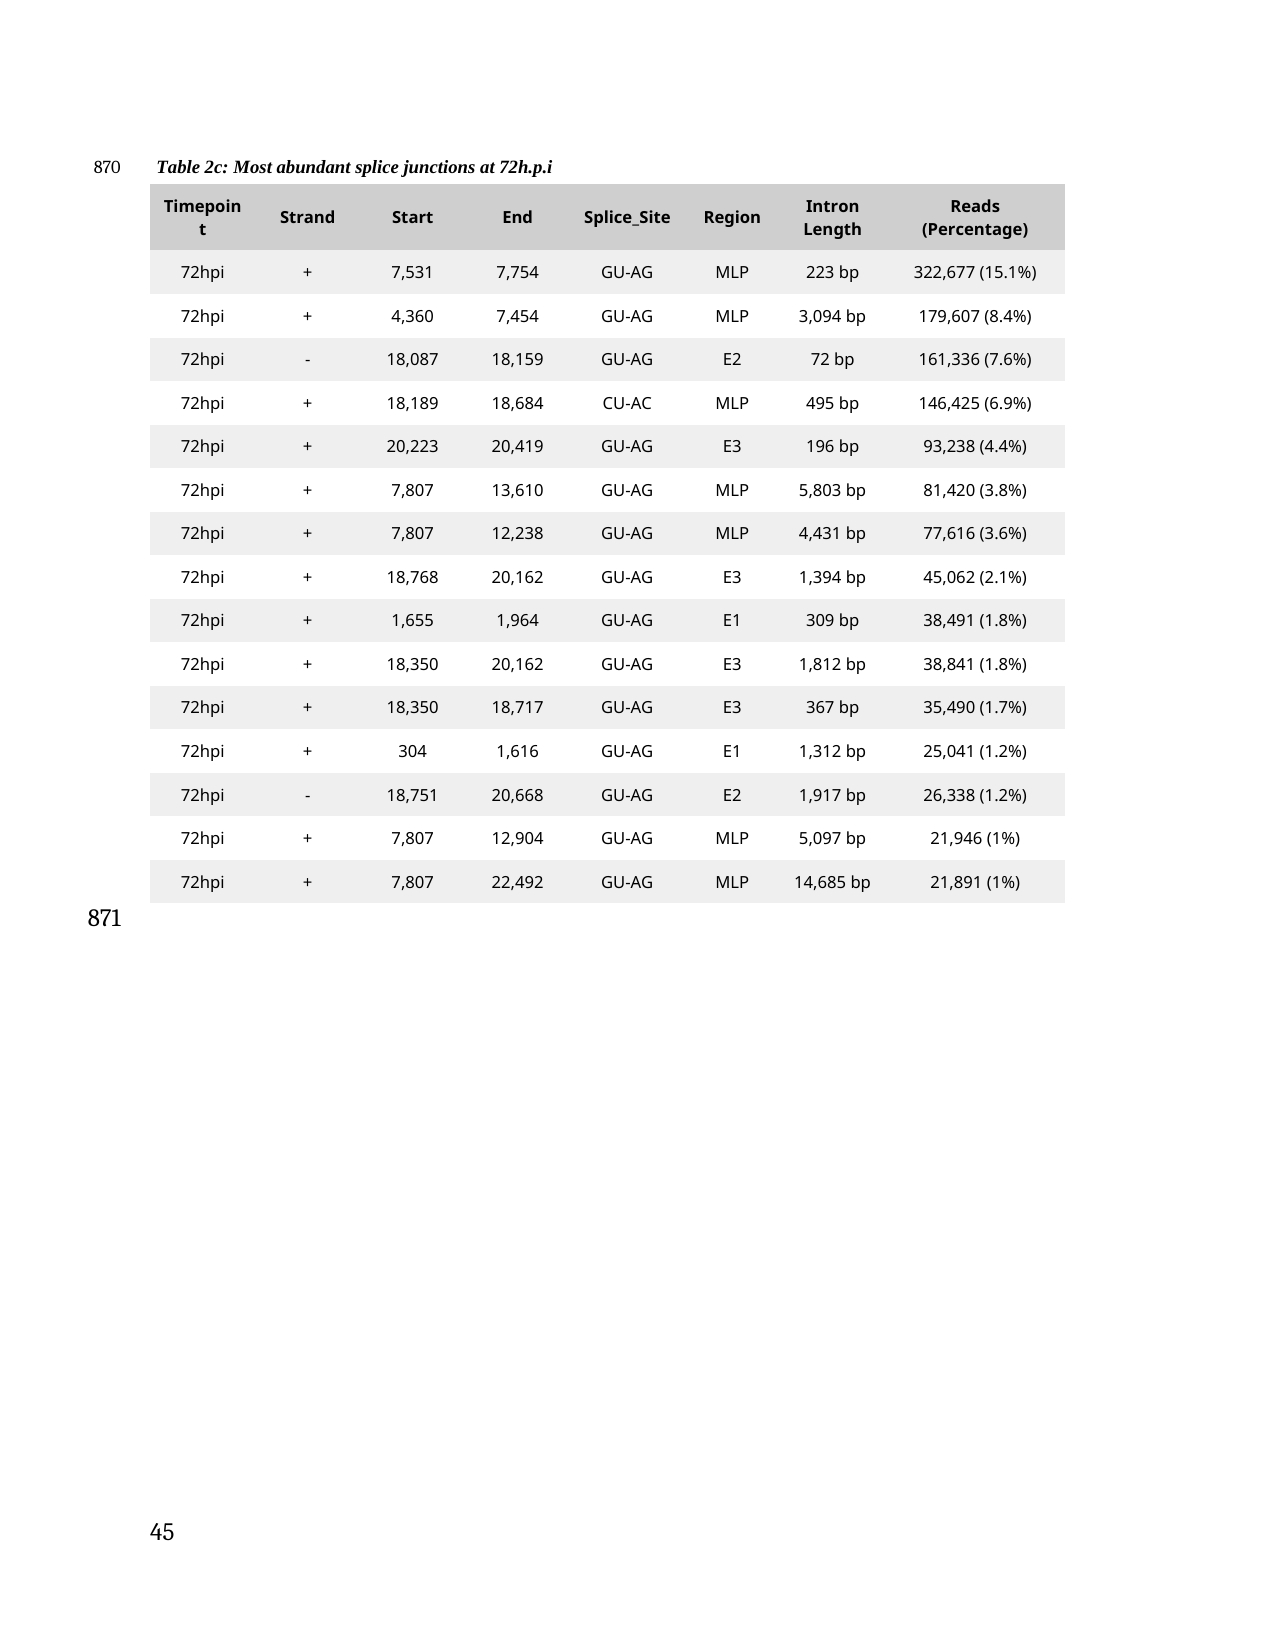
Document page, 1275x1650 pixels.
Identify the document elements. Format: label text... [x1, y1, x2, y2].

table_cell 72hpi [150, 555, 255, 599]
table_cell + [255, 250, 360, 294]
table_cell GU-AG [570, 816, 684, 860]
table_cell 1,312 bp [780, 729, 885, 773]
table_cell MLP [684, 512, 780, 555]
table_cell 77,616 (3.6%) [885, 512, 1065, 555]
table_cell MLP [684, 381, 780, 424]
table_cell 35,490 (1.7%) [885, 686, 1065, 729]
table_cell 38,491 (1.8%) [885, 599, 1065, 642]
table_cell + [255, 468, 360, 512]
table_cell 20,223 [360, 425, 465, 468]
table_cell 18,189 [360, 381, 465, 424]
table_cell 72 bp [780, 338, 885, 381]
table_cell 12,238 [465, 512, 570, 555]
table_cell 20,162 [465, 642, 570, 686]
table_cell 18,751 [360, 773, 465, 816]
table_cell 18,350 [360, 642, 465, 686]
table_header End [465, 184, 570, 250]
table_cell 18,768 [360, 555, 465, 599]
table_cell 72hpi [150, 860, 255, 903]
table_cell 179,607 (8.4%) [885, 294, 1065, 337]
table_cell GU-AG [570, 294, 684, 337]
table_cell 4,360 [360, 294, 465, 337]
table_cell E1 [684, 599, 780, 642]
table_cell 4,431 bp [780, 512, 885, 555]
table_cell 1,394 bp [780, 555, 885, 599]
table_header Region [684, 184, 780, 250]
table_cell 7,807 [360, 512, 465, 555]
table_cell MLP [684, 294, 780, 337]
table_cell 7,807 [360, 860, 465, 903]
table_cell 196 bp [780, 425, 885, 468]
table_cell 1,812 bp [780, 642, 885, 686]
table_cell 1,655 [360, 599, 465, 642]
table_cell 495 bp [780, 381, 885, 424]
table_cell 304 [360, 729, 465, 773]
table_cell 22,492 [465, 860, 570, 903]
table_cell 45,062 (2.1%) [885, 555, 1065, 599]
text Table 2c: Most abundant splice junctions at 72h.p.i [156, 156, 1119, 178]
table_cell 72hpi [150, 250, 255, 294]
table_cell 309 bp [780, 599, 885, 642]
table_cell 12,904 [465, 816, 570, 860]
table_cell 72hpi [150, 773, 255, 816]
table_cell 5,803 bp [780, 468, 885, 512]
table_cell + [255, 816, 360, 860]
table_cell - [255, 338, 360, 381]
table_cell + [255, 642, 360, 686]
table_cell 72hpi [150, 425, 255, 468]
table_cell E3 [684, 555, 780, 599]
table_cell + [255, 686, 360, 729]
table_cell MLP [684, 860, 780, 903]
table_cell 93,238 (4.4%) [885, 425, 1065, 468]
table_cell 72hpi [150, 294, 255, 337]
table_cell 7,807 [360, 816, 465, 860]
table_cell 72hpi [150, 642, 255, 686]
table_cell CU-AC [570, 381, 684, 424]
table_header Splice_Site [570, 184, 684, 250]
table_cell GU-AG [570, 860, 684, 903]
table_cell GU-AG [570, 773, 684, 816]
table_cell GU-AG [570, 555, 684, 599]
table_cell GU-AG [570, 686, 684, 729]
table_cell + [255, 599, 360, 642]
table_cell E2 [684, 773, 780, 816]
table_cell E3 [684, 686, 780, 729]
table_cell + [255, 294, 360, 337]
table_cell 26,338 (1.2%) [885, 773, 1065, 816]
table_cell 20,668 [465, 773, 570, 816]
table_cell 20,162 [465, 555, 570, 599]
table_cell 72hpi [150, 729, 255, 773]
table_cell 21,891 (1%) [885, 860, 1065, 903]
table_cell 14,685 bp [780, 860, 885, 903]
table_cell 1,964 [465, 599, 570, 642]
table_cell 72hpi [150, 381, 255, 424]
table_cell 322,677 (15.1%) [885, 250, 1065, 294]
table_cell 146,425 (6.9%) [885, 381, 1065, 424]
table_cell + [255, 381, 360, 424]
table_header Start [360, 184, 465, 250]
table_cell 20,419 [465, 425, 570, 468]
table_cell 1,616 [465, 729, 570, 773]
table_cell GU-AG [570, 512, 684, 555]
table_cell E1 [684, 729, 780, 773]
table_cell 223 bp [780, 250, 885, 294]
table_cell MLP [684, 468, 780, 512]
table_cell 72hpi [150, 338, 255, 381]
table_cell 161,336 (7.6%) [885, 338, 1065, 381]
table_cell 18,159 [465, 338, 570, 381]
table_cell 81,420 (3.8%) [885, 468, 1065, 512]
table_cell E3 [684, 425, 780, 468]
table_cell + [255, 425, 360, 468]
table_cell 72hpi [150, 816, 255, 860]
table_cell GU-AG [570, 425, 684, 468]
table_cell GU-AG [570, 468, 684, 512]
table_cell 5,097 bp [780, 816, 885, 860]
table_cell GU-AG [570, 338, 684, 381]
table_header Reads (Percentage) [885, 184, 1065, 250]
table_cell 3,094 bp [780, 294, 885, 337]
table_cell 7,454 [465, 294, 570, 337]
table_cell 367 bp [780, 686, 885, 729]
table_cell MLP [684, 816, 780, 860]
table_cell MLP [684, 250, 780, 294]
table_cell GU-AG [570, 729, 684, 773]
table_cell 13,610 [465, 468, 570, 512]
table_cell 18,717 [465, 686, 570, 729]
table_cell 7,807 [360, 468, 465, 512]
table_cell 18,684 [465, 381, 570, 424]
table_cell 72hpi [150, 599, 255, 642]
table_cell + [255, 555, 360, 599]
table_cell E2 [684, 338, 780, 381]
table_cell 18,350 [360, 686, 465, 729]
table_cell 18,087 [360, 338, 465, 381]
table_cell + [255, 729, 360, 773]
table_cell 1,917 bp [780, 773, 885, 816]
table_cell - [255, 773, 360, 816]
table_header Strand [255, 184, 360, 250]
table_cell + [255, 512, 360, 555]
table_cell GU-AG [570, 599, 684, 642]
table_cell 21,946 (1%) [885, 816, 1065, 860]
table_cell 72hpi [150, 468, 255, 512]
table_cell GU-AG [570, 250, 684, 294]
table_header Timepoint [150, 184, 255, 250]
table_cell 7,754 [465, 250, 570, 294]
table_header Intron Length [780, 184, 885, 250]
table_cell 72hpi [150, 512, 255, 555]
table_cell GU-AG [570, 642, 684, 686]
table_cell E3 [684, 642, 780, 686]
table_cell 25,041 (1.2%) [885, 729, 1065, 773]
table_cell 7,531 [360, 250, 465, 294]
table_cell 38,841 (1.8%) [885, 642, 1065, 686]
table_cell 72hpi [150, 686, 255, 729]
table_cell + [255, 860, 360, 903]
